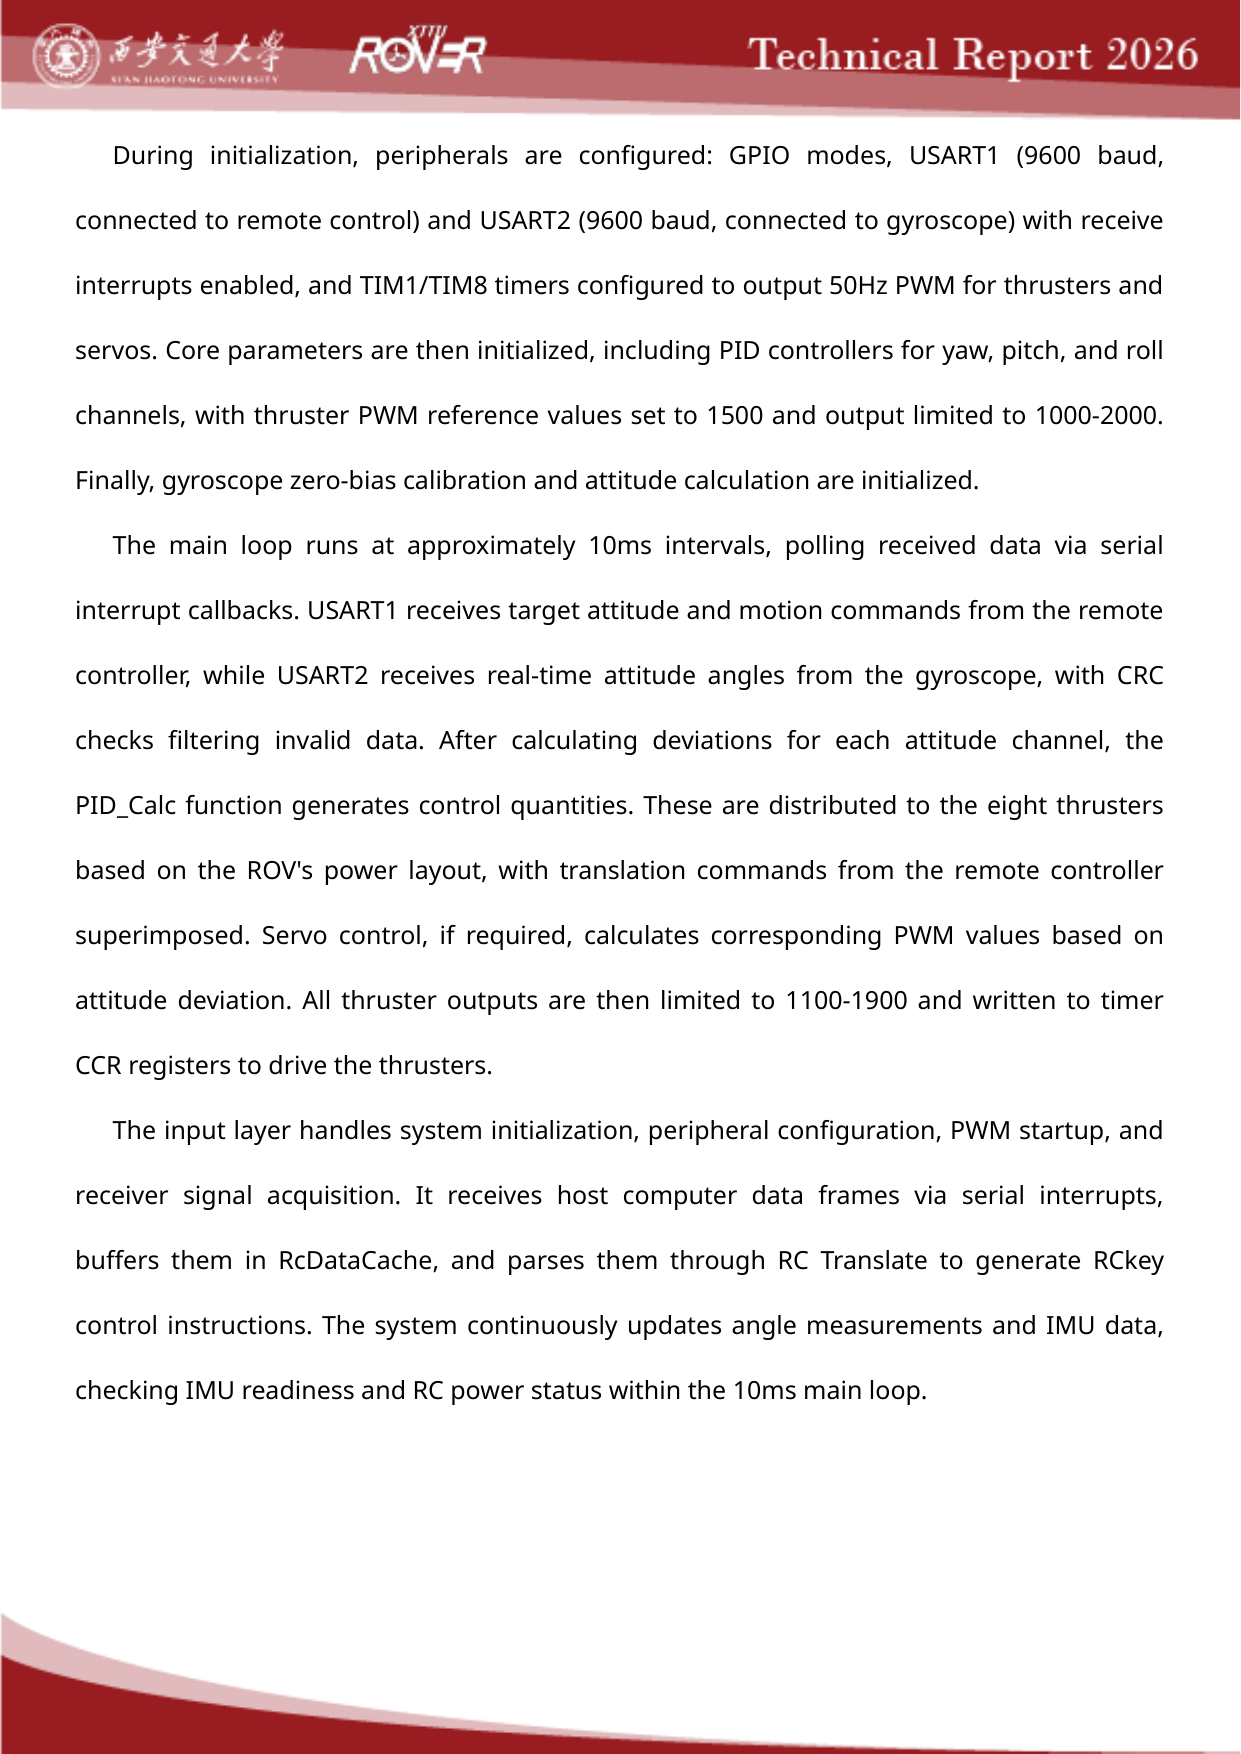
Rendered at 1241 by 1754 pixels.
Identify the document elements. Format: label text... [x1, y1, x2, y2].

text During initialization, peripherals are configured: GPIO modes, USART1 (9600 baud, connected to remote control) and USART2 (9600 baud, connected to gyroscope) with receive interrupts enabled, and TIM1/TIM8 timers configured to output 50Hz PWM for thrusters and servos. Core parameters are then initialized, including PID controllers for yaw, pitch, and roll channels, with thruster PWM reference values set to 1500 and output limited to 1000-2000. Finally, gyroscope zero-bias calibration and attitude calculation are initialized. [75, 122, 1165, 512]
text The main loop runs at approximately 10ms intervals, polling received data via serial interrupt callbacks. USART1 receives target attitude and motion commands from the remote controller, while USART2 receives real-time attitude angles from the gyroscope, with CRC checks filtering invalid data. After calculating deviations for each attitude channel, the PID_Calc function generates control quantities. These are distributed to the eight thrusters based on the ROV's power layout, with translation commands from the remote controller superimposed. Servo control, if required, calculates corresponding PWM values based on attitude deviation. All thruster outputs are then limited to 1100-1900 and written to timer CCR registers to drive the thrusters. [75, 512, 1165, 1097]
text The input layer handles system initialization, peripheral configuration, PWM startup, and receiver signal acquisition. It receives host computer data frames via serial interrupts, buffers them in RcDataCache, and parses them through RC Translate to generate RCkey control instructions. The system continuously updates angle measurements and IMU data, checking IMU readiness and RC power status within the 10ms main loop. [75, 1097, 1165, 1422]
picture [0, 0, 1241, 1754]
